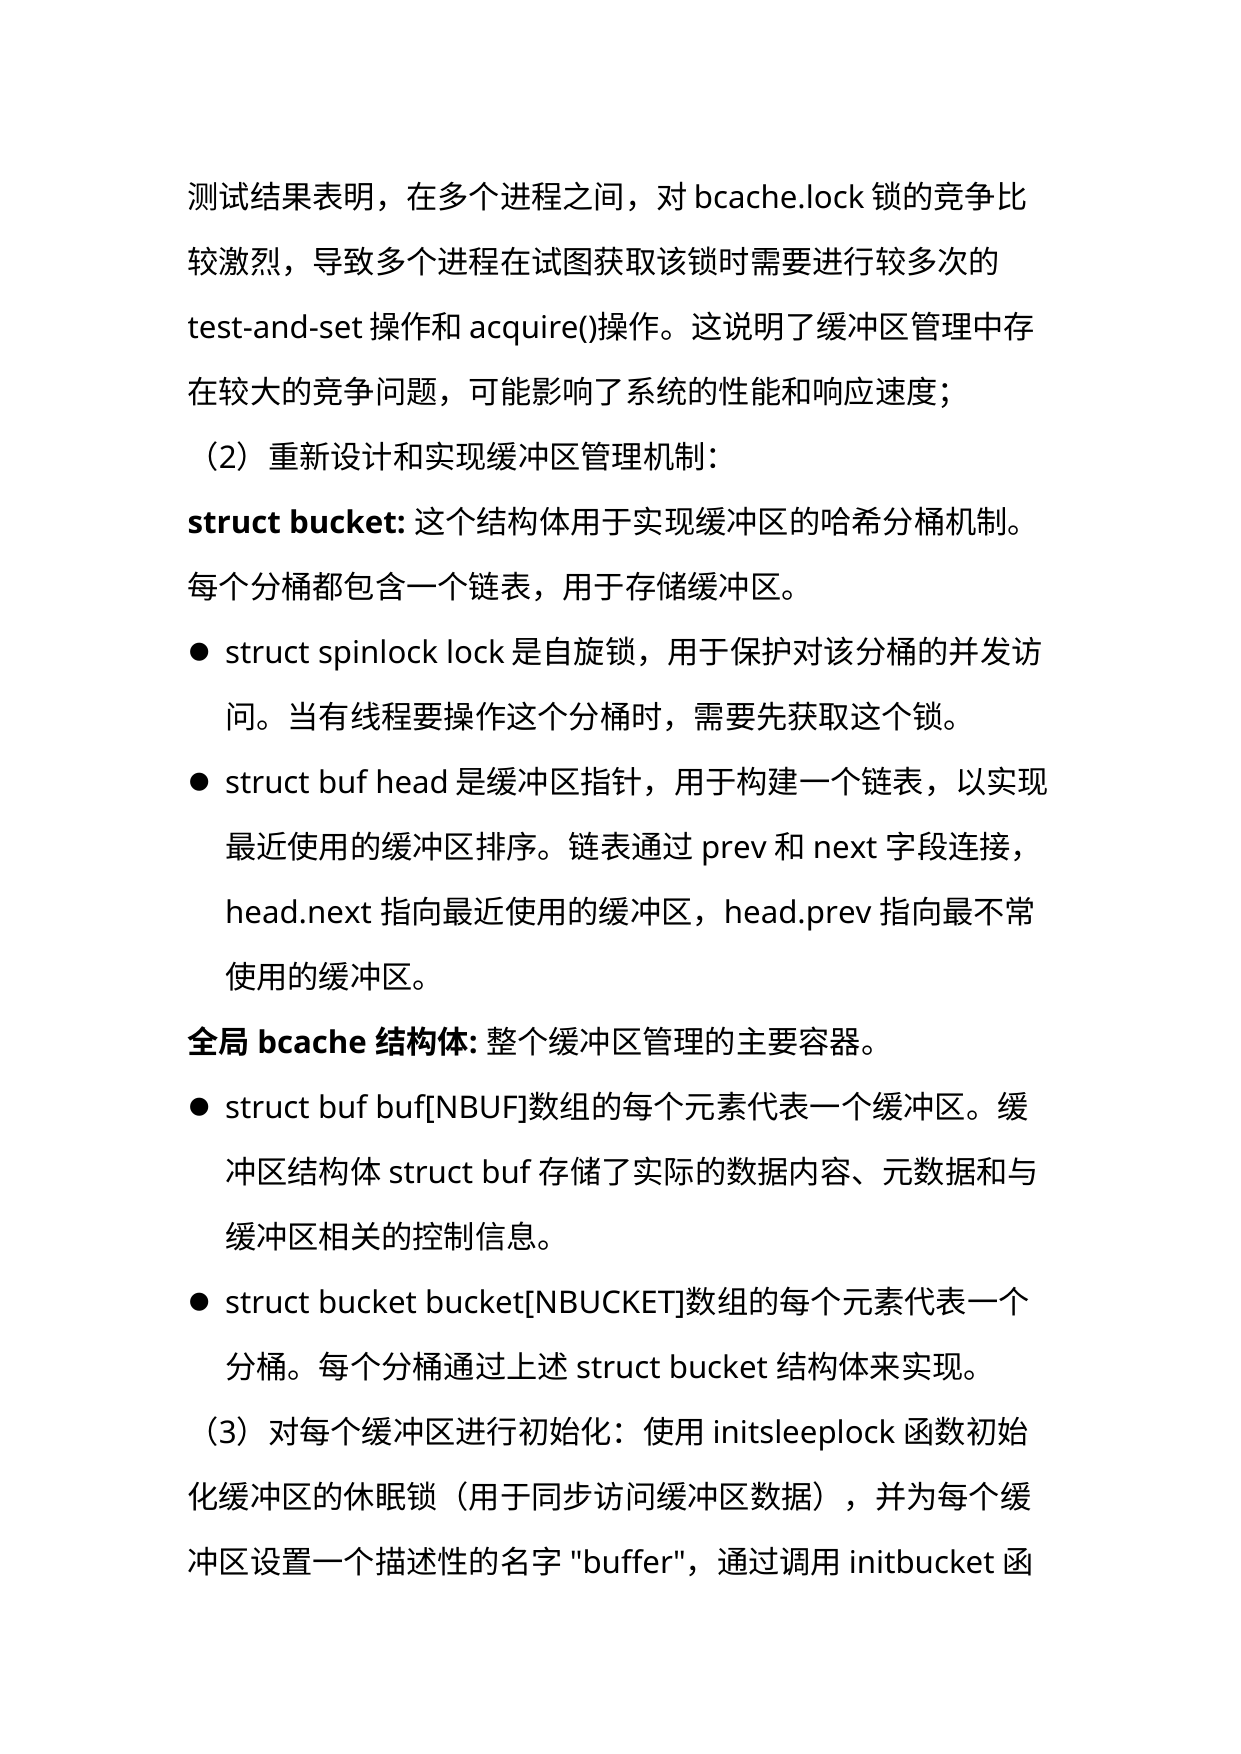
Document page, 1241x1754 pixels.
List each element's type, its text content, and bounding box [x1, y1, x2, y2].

list struct buf head是缓冲区指针，用于构建一个链表，以实现最近使用的缓冲区排序。链表通过 prev 和 next 字段连接，head.next 指向最近使用的缓冲区，head.prev 指向最不常使用的缓冲区。 [187, 747, 1053, 1007]
list struct spinlock lock是自旋锁，用于保护对该分桶的并发访问。当有线程要操作这个分桶时，需要先获取这个锁。 [187, 617, 1053, 747]
text （2）重新设计和实现缓冲区管理机制： [187, 422, 1053, 487]
text struct bucket: 这个结构体用于实现缓冲区的哈希分桶机制。每个分桶都包含一个链表，用于存储缓冲区。 [187, 487, 1053, 617]
text 测试结果表明，在多个进程之间，对bcache.lock锁的竞争比较激烈，导致多个进程在试图获取该锁时需要进行较多次的test-and-set操作和acquire()操作。这说明了缓冲区管理中存在较大的竞争问题，可能影响了系统的性能和响应速度； [187, 162, 1053, 422]
list struct bucket bucket[NBUCKET]数组的每个元素代表一个分桶。每个分桶通过上述 struct bucket 结构体来实现。 [187, 1267, 1053, 1397]
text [187, 1397, 1053, 1592]
list struct buf buf[NBUF]数组的每个元素代表一个缓冲区。缓冲区结构体 struct buf 存储了实际的数据内容、元数据和与缓冲区相关的控制信息。 [187, 1072, 1053, 1267]
text 全局 bcache 结构体: 整个缓冲区管理的主要容器。 [187, 1007, 1053, 1072]
